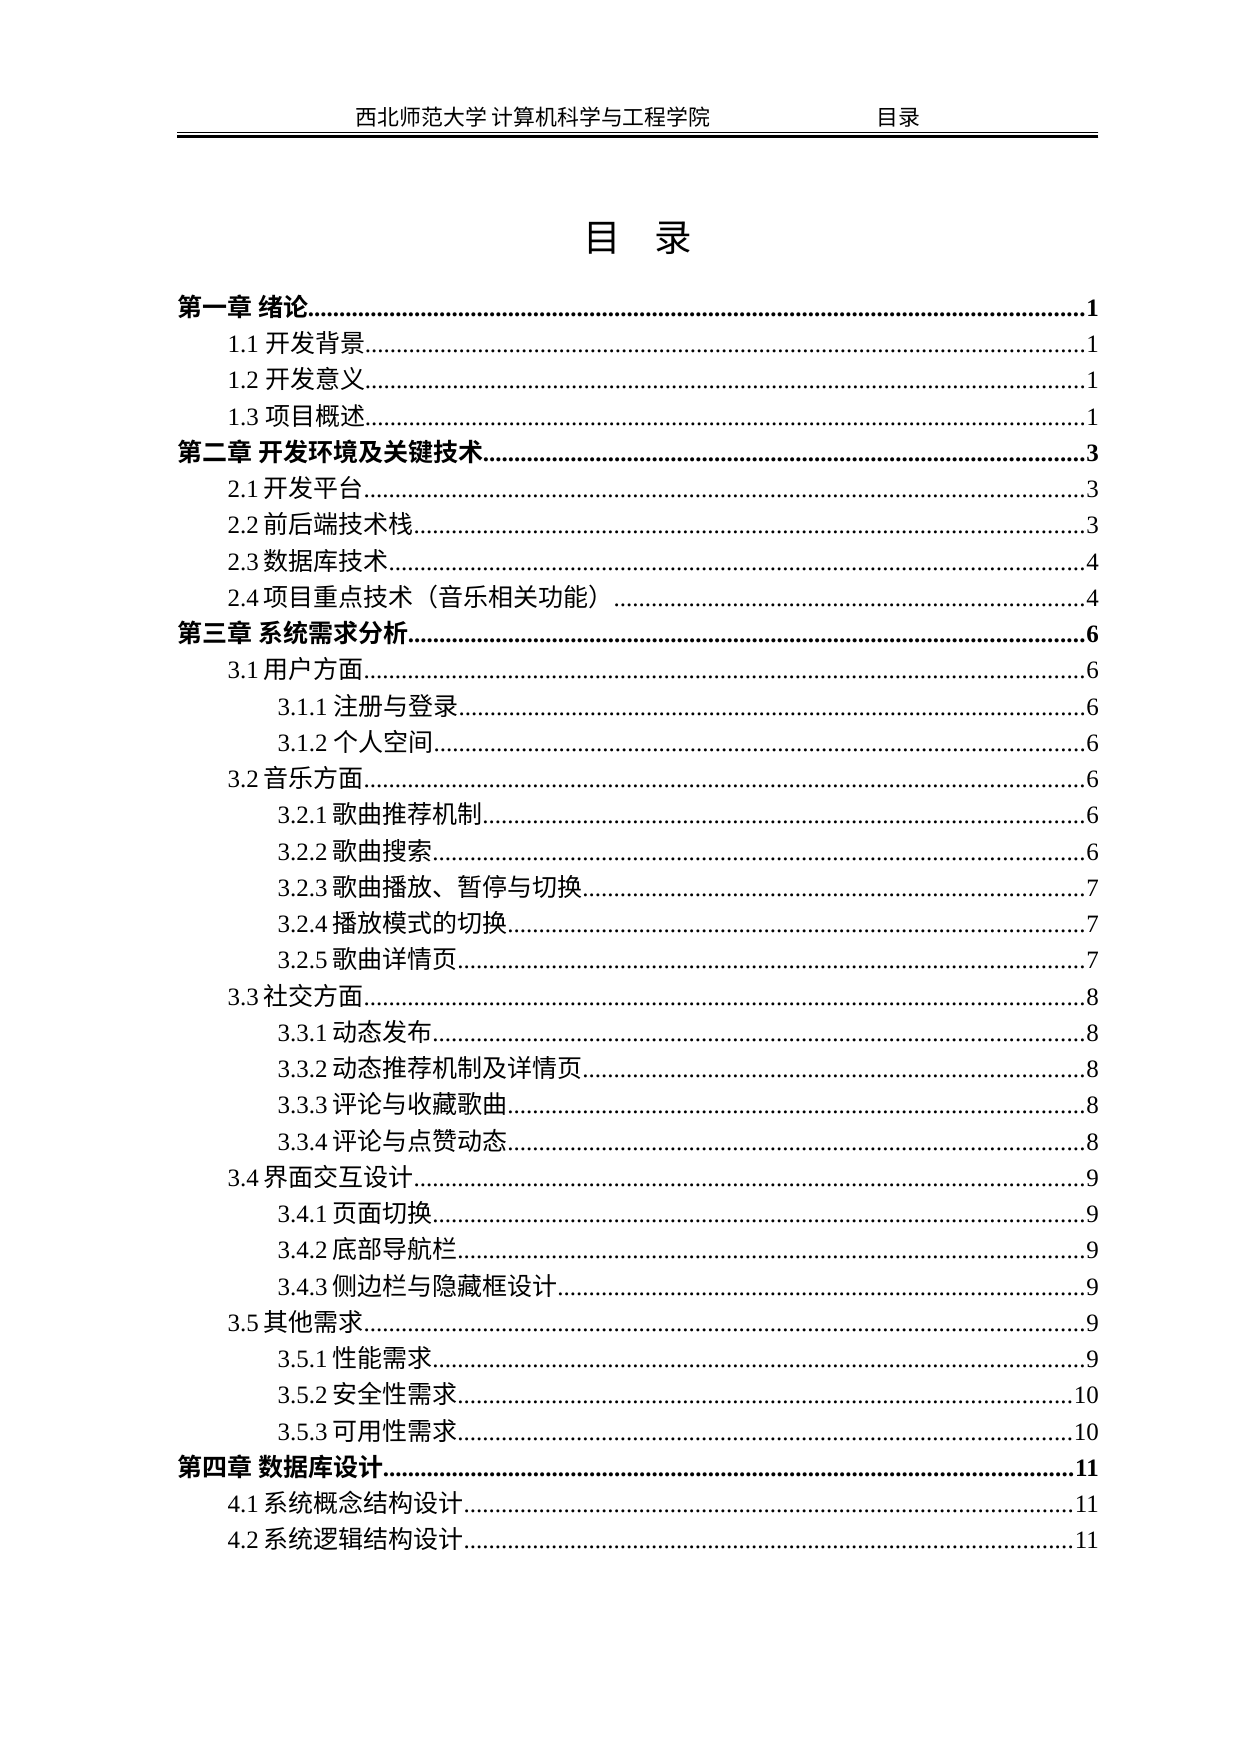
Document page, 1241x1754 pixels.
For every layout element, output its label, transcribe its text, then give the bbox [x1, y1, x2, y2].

text 3.2.3歌曲播放、暂停与切换 7 [277, 867, 1098, 904]
text 3.2音乐方面 6 [227, 759, 1098, 795]
text 目 录 [177, 208, 1098, 262]
text 3.2.4播放模式的切换 7 [277, 904, 1098, 940]
text 3.2.1歌曲推荐机制 6 [277, 795, 1098, 831]
text 3.1用户方面 6 [227, 650, 1098, 686]
text 第一章 绪论 1 [177, 287, 1098, 324]
text 3.3.1动态发布 8 [277, 1012, 1098, 1049]
text 3.2.5歌曲详情页 7 [277, 940, 1098, 976]
text 3.4界面交互设计 9 [227, 1157, 1098, 1194]
text 3.4.2底部导航栏 9 [277, 1230, 1098, 1266]
text 2.4项目重点技术（音乐相关功能） 4 [227, 577, 1098, 614]
text 第四章 数据库设计 11 [177, 1447, 1098, 1484]
text 第二章 开发环境及关键技术 3 [177, 432, 1098, 469]
text 3.4.3侧边栏与隐藏框设计 9 [277, 1266, 1098, 1302]
text 2.1开发平台 3 [227, 469, 1098, 505]
text 2.2前后端技术栈 3 [227, 505, 1098, 541]
text 3.5其他需求 9 [227, 1302, 1098, 1339]
text 1.2 开发意义 1 [227, 360, 1098, 396]
text 第三章 系统需求分析 6 [177, 614, 1098, 650]
text 4.2系统逻辑结构设计 11 [227, 1520, 1098, 1556]
text 3.5.1性能需求 9 [277, 1339, 1098, 1375]
text 3.1.2 个人空间 6 [277, 722, 1098, 759]
text 3.3社交方面 8 [227, 976, 1098, 1012]
text 3.3.4评论与点赞动态 8 [277, 1121, 1098, 1157]
text 3.5.3可用性需求 10 [277, 1411, 1098, 1447]
text 2.3数据库技术 4 [227, 541, 1098, 577]
text 3.2.2歌曲搜索 6 [277, 831, 1098, 867]
text 3.3.3评论与收藏歌曲 8 [277, 1085, 1098, 1121]
text 3.3.2动态推荐机制及详情页 8 [277, 1049, 1098, 1085]
text 3.1.1 注册与登录 6 [277, 686, 1098, 722]
text 1.3 项目概述 1 [227, 396, 1098, 432]
text 3.4.1页面切换 9 [277, 1194, 1098, 1230]
text 4.1系统概念结构设计 11 [227, 1484, 1098, 1520]
text 1.1 开发背景 1 [227, 324, 1098, 360]
text 3.5.2安全性需求 10 [277, 1375, 1098, 1411]
